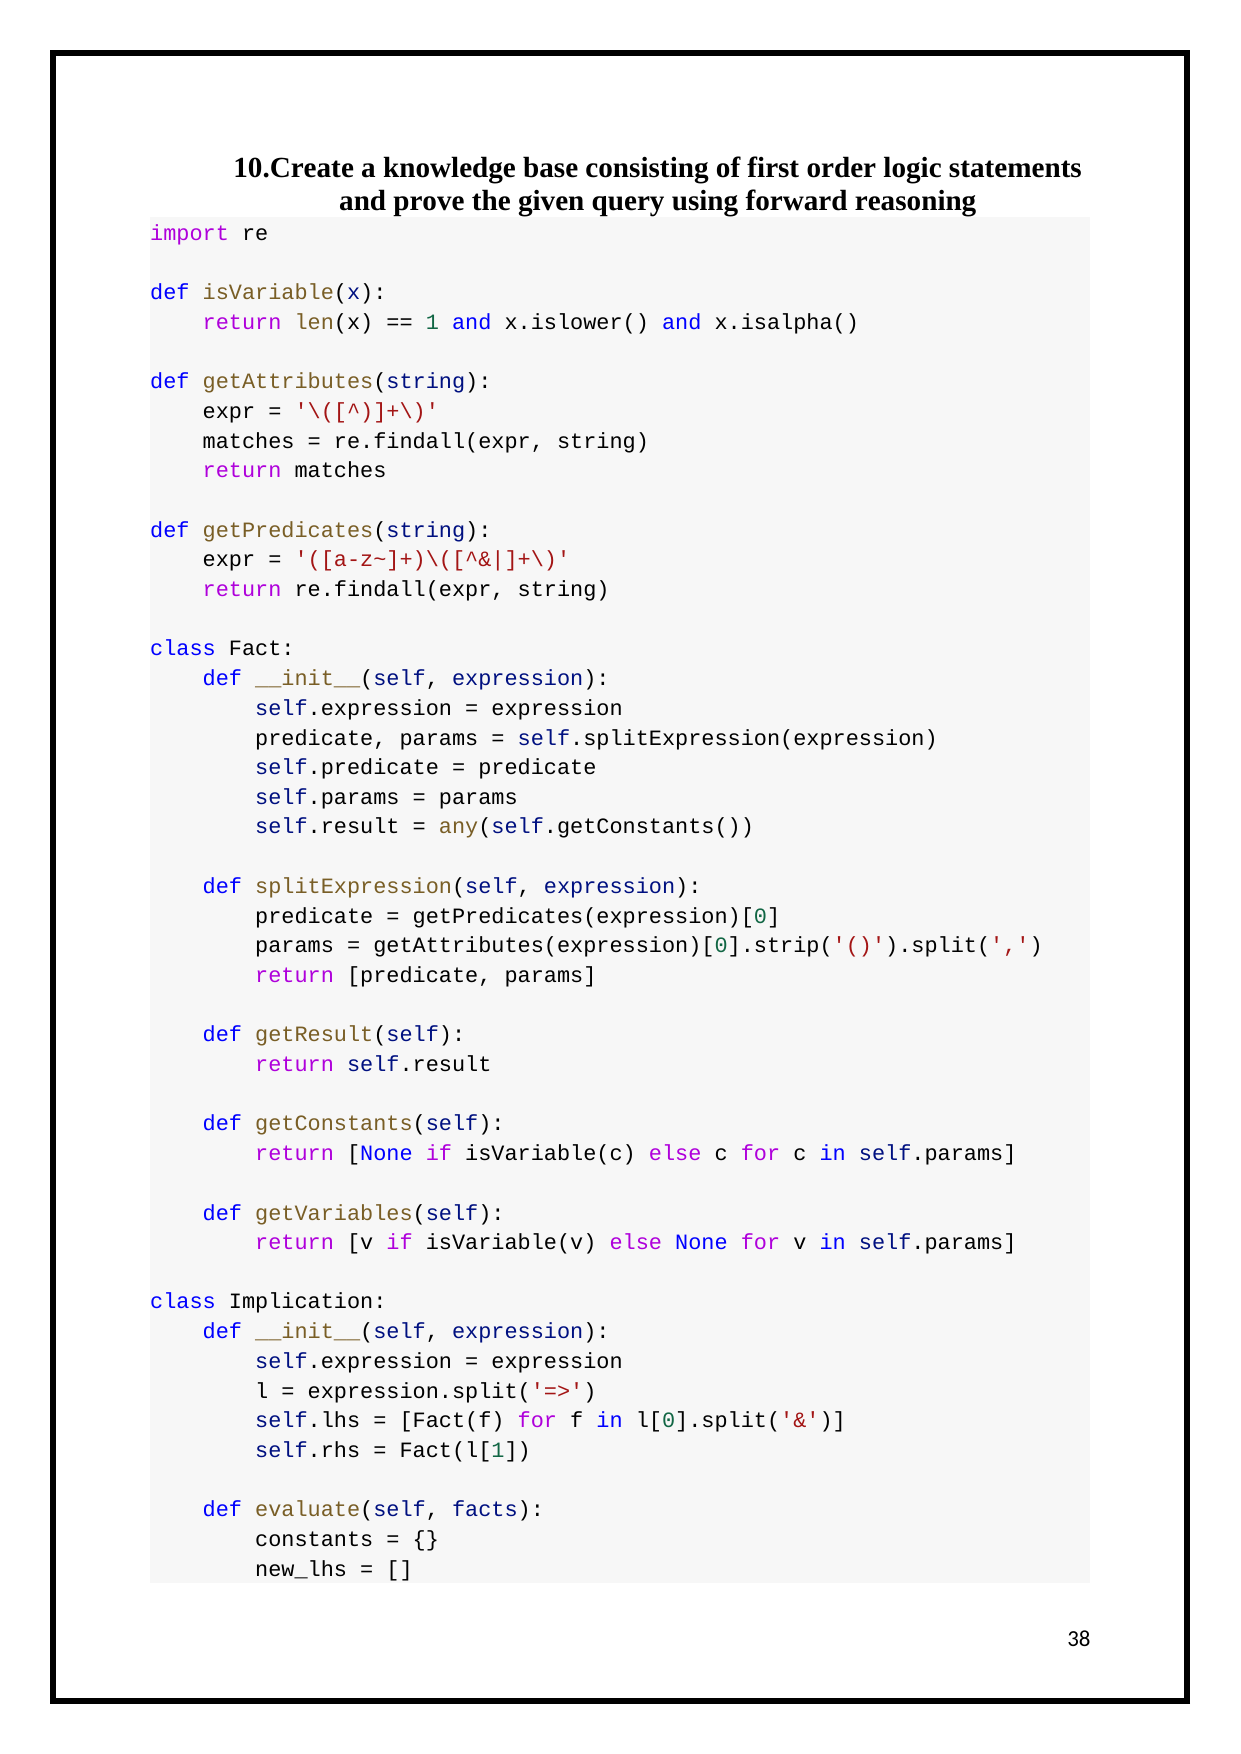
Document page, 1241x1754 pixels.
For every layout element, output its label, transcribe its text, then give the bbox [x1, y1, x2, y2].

text predicate = getPredicates(expression)[0] [150, 900, 1090, 929]
text new_lhs = [] [150, 1553, 1090, 1583]
text self.lhs = [Fact(f) for f in l[0].split('&')] [150, 1404, 1090, 1434]
text def __init__(self, expression): [150, 662, 1090, 692]
text self.params = params [150, 781, 1090, 811]
text constants = {} [150, 1523, 1090, 1553]
text class Fact: [150, 633, 1090, 662]
text self.expression = expression [150, 692, 1090, 722]
text return self.result [150, 1048, 1090, 1078]
text return len(x) == 1 and x.islower() and x.isalpha() [150, 306, 1090, 336]
text def getConstants(self): [150, 1108, 1090, 1137]
text l = expression.split('=>') [150, 1375, 1090, 1404]
text def getAttributes(string): [150, 366, 1090, 395]
text expr = '\([^)]+\)' [150, 395, 1090, 425]
list 10.Create a knowledge base consisting of first order logic statements and prove the given query using forward reasoning [225, 150, 1090, 217]
text return matches [150, 454, 1090, 484]
text return re.findall(expr, string) [150, 573, 1090, 603]
text def isVariable(x): [150, 276, 1090, 306]
text class Implication: [150, 1286, 1090, 1316]
text return [predicate, params] [150, 959, 1090, 989]
text self.rhs = Fact(l[1]) [150, 1434, 1090, 1464]
text def __init__(self, expression): [150, 1316, 1090, 1345]
text def getResult(self): [150, 1019, 1090, 1048]
text return [None if isVariable(c) else c for c in self.params] [150, 1137, 1090, 1167]
text params = getAttributes(expression)[0].strip('()').split(',') [150, 929, 1090, 959]
text def evaluate(self, facts): [150, 1494, 1090, 1523]
text self.result = any(self.getConstants()) [150, 811, 1090, 841]
text import re [150, 217, 1090, 247]
text self.predicate = predicate [150, 751, 1090, 781]
text matches = re.findall(expr, string) [150, 425, 1090, 454]
text return [v if isVariable(v) else None for v in self.params] [150, 1226, 1090, 1256]
text def splitExpression(self, expression): [150, 870, 1090, 900]
text def getVariables(self): [150, 1197, 1090, 1226]
text predicate, params = self.splitExpression(expression) [150, 722, 1090, 751]
text expr = '([a-z~]+)\([^&|]+\)' [150, 544, 1090, 573]
text self.expression = expression [150, 1345, 1090, 1375]
text def getPredicates(string): [150, 514, 1090, 544]
